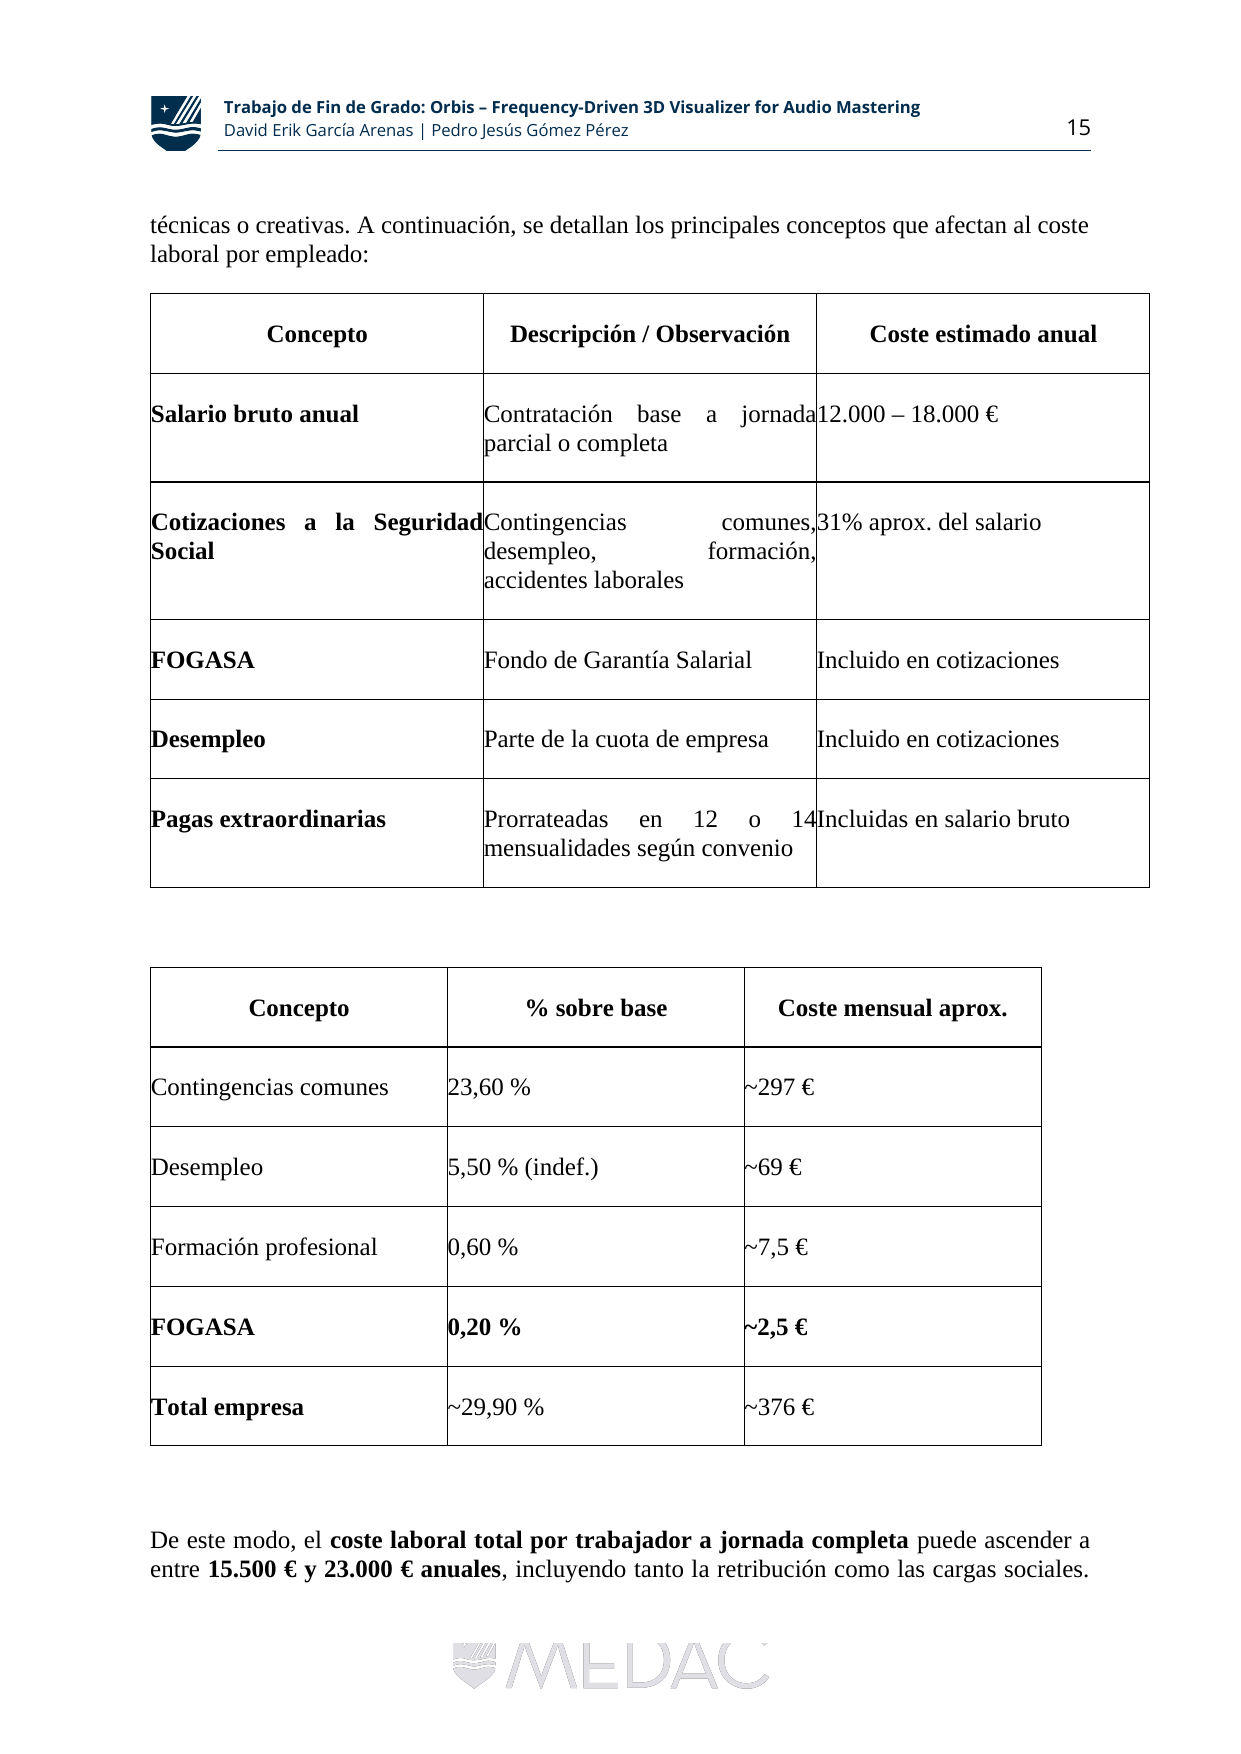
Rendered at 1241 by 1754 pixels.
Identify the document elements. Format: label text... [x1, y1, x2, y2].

table_cell Fondo de Garantía Salarial [484, 620, 816, 698]
table_cell 31% aprox. del salario [817, 483, 1149, 619]
table_cell Prorrateadas en 12 o 14 mensualidades según convenio [484, 779, 816, 887]
table_cell Pagas extraordinarias [151, 779, 483, 887]
table_cell Incluido en cotizaciones [817, 620, 1149, 698]
table_header Descripción / Observación [484, 294, 816, 373]
table_cell 5,50 % (indef.) [448, 1127, 744, 1206]
table_cell 23,60 % [448, 1048, 744, 1126]
table_cell Contingencias comunes [151, 1048, 447, 1126]
table_cell FOGASA [151, 1287, 447, 1366]
table_cell Contratación base a jornada parcial o completa [484, 374, 816, 481]
table_cell FOGASA [151, 620, 483, 698]
table_cell Cotizaciones a la Seguridad Social [151, 483, 483, 619]
table_header Coste estimado anual [817, 294, 1149, 373]
table_cell ~29,90 % [448, 1367, 744, 1445]
table_cell ~297 € [745, 1048, 1041, 1126]
table_cell Total empresa [151, 1367, 447, 1445]
table_cell ~7,5 € [745, 1207, 1041, 1286]
table_cell 0,20 % [448, 1287, 744, 1366]
table_cell 0,60 % [448, 1207, 744, 1286]
table_cell Formación profesional [151, 1207, 447, 1286]
picture [428, 1643, 794, 1699]
table_cell Incluidas en salario bruto [817, 779, 1149, 887]
table_header Concepto [151, 968, 447, 1046]
table_header Coste mensual aprox. [745, 968, 1041, 1046]
table_cell Desempleo [151, 700, 483, 778]
table_cell Contingencias comunes, desempleo, formación, accidentes laborales [484, 483, 816, 619]
table_cell 12.000 – 18.000 € [817, 374, 1149, 481]
table_cell Desempleo [151, 1127, 447, 1206]
table_cell Salario bruto anual [151, 374, 483, 481]
table_header Concepto [151, 294, 483, 373]
table_cell Parte de la cuota de empresa [484, 700, 816, 778]
table_cell ~2,5 € [745, 1287, 1041, 1366]
picture [138, 79, 209, 173]
table_cell Incluido en cotizaciones [817, 700, 1149, 778]
table_header % sobre base [448, 968, 744, 1046]
table_cell ~69 € [745, 1127, 1041, 1206]
table_cell ~376 € [745, 1367, 1041, 1445]
